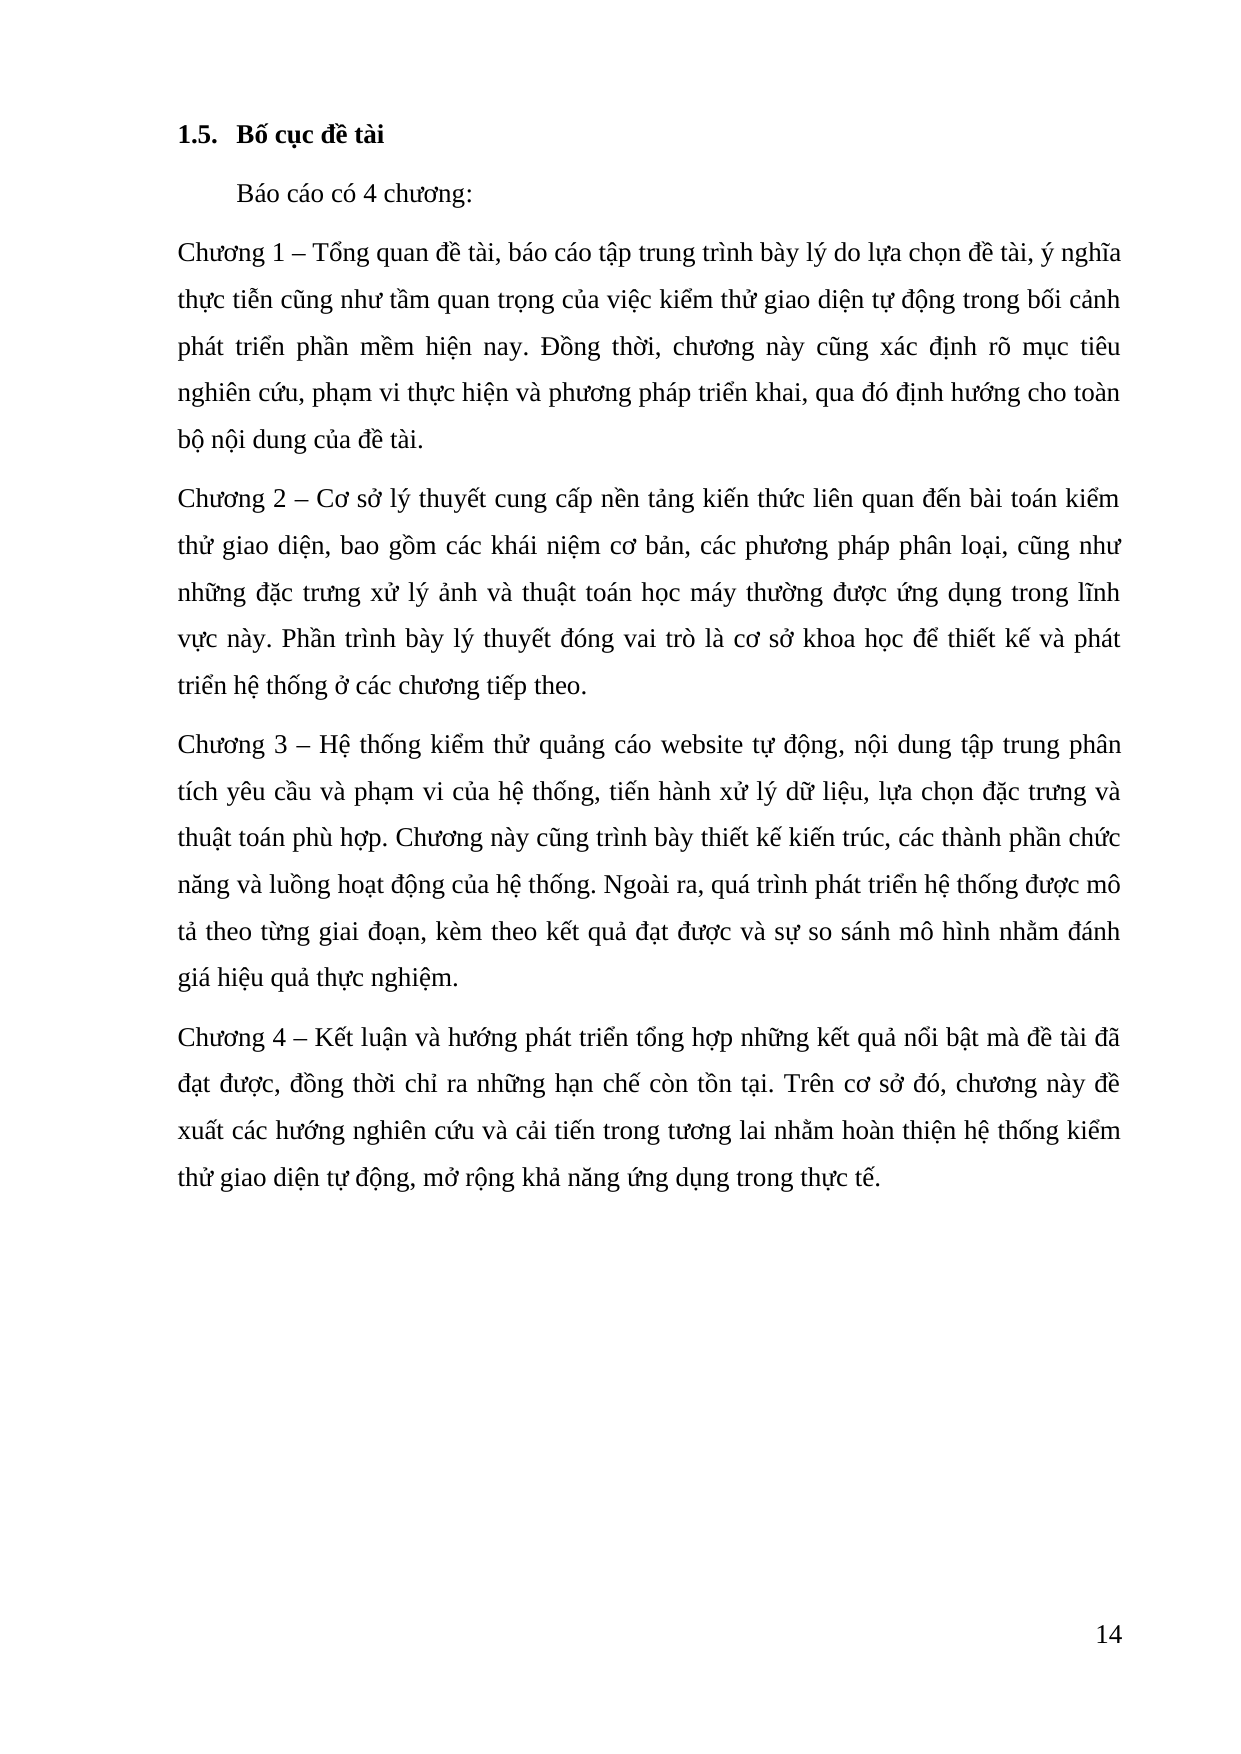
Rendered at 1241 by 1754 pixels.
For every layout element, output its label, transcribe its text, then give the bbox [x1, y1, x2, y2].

text Chương 4 – Kết luận và hướng phát triển tổng hợp những kết quả nổi bật mà đề tài đã đạt được, đồng thời chỉ ra những hạn chế còn tồn tại. Trên cơ sở đó, chương này đề xuất các hướng nghiên cứu và cải tiến trong tương lai nhằm hoàn thiện hệ thống kiểm thử giao diện tự động, mở rộng khả năng ứng dụng trong thực tế. [177, 1021, 1122, 1192]
text Chương 2 – Cơ sở lý thuyết cung cấp nền tảng kiến thức liên quan đến bài toán kiểm thử giao diện, bao gồm các khái niệm cơ bản, các phương pháp phân loại, cũng như những đặc trưng xử lý ảnh và thuật toán học máy thường được ứng dụng trong lĩnh vực này. Phần trình bày lý thuyết đóng vai trò là cơ sở khoa học để thiết kế và phát triển hệ thống ở các chương tiếp theo. [177, 482, 1122, 700]
text Báo cáo có 4 chương: [177, 177, 1122, 208]
subtitle Bố cục đề tài [177, 118, 1122, 149]
text Chương 1 – Tổng quan đề tài, báo cáo tập trung trình bày lý do lựa chọn đề tài, ý nghĩa thực tiễn cũng như tầm quan trọng của việc kiểm thử giao diện tự động trong bối cảnh phát triển phần mềm hiện nay. Đồng thời, chương này cũng xác định rõ mục tiêu nghiên cứu, phạm vi thực hiện và phương pháp triển khai, qua đó định hướng cho toàn bộ nội dung của đề tài. [177, 236, 1122, 454]
text Chương 3 – Hệ thống kiểm thử quảng cáo website tự động, nội dung tập trung phân tích yêu cầu và phạm vi của hệ thống, tiến hành xử lý dữ liệu, lựa chọn đặc trưng và thuật toán phù hợp. Chương này cũng trình bày thiết kế kiến trúc, các thành phần chức năng và luồng hoạt động của hệ thống. Ngoài ra, quá trình phát triển hệ thống được mô tả theo từng giai đoạn, kèm theo kết quả đạt được và sự so sánh mô hình nhằm đánh giá hiệu quả thực nghiệm. [177, 728, 1122, 993]
